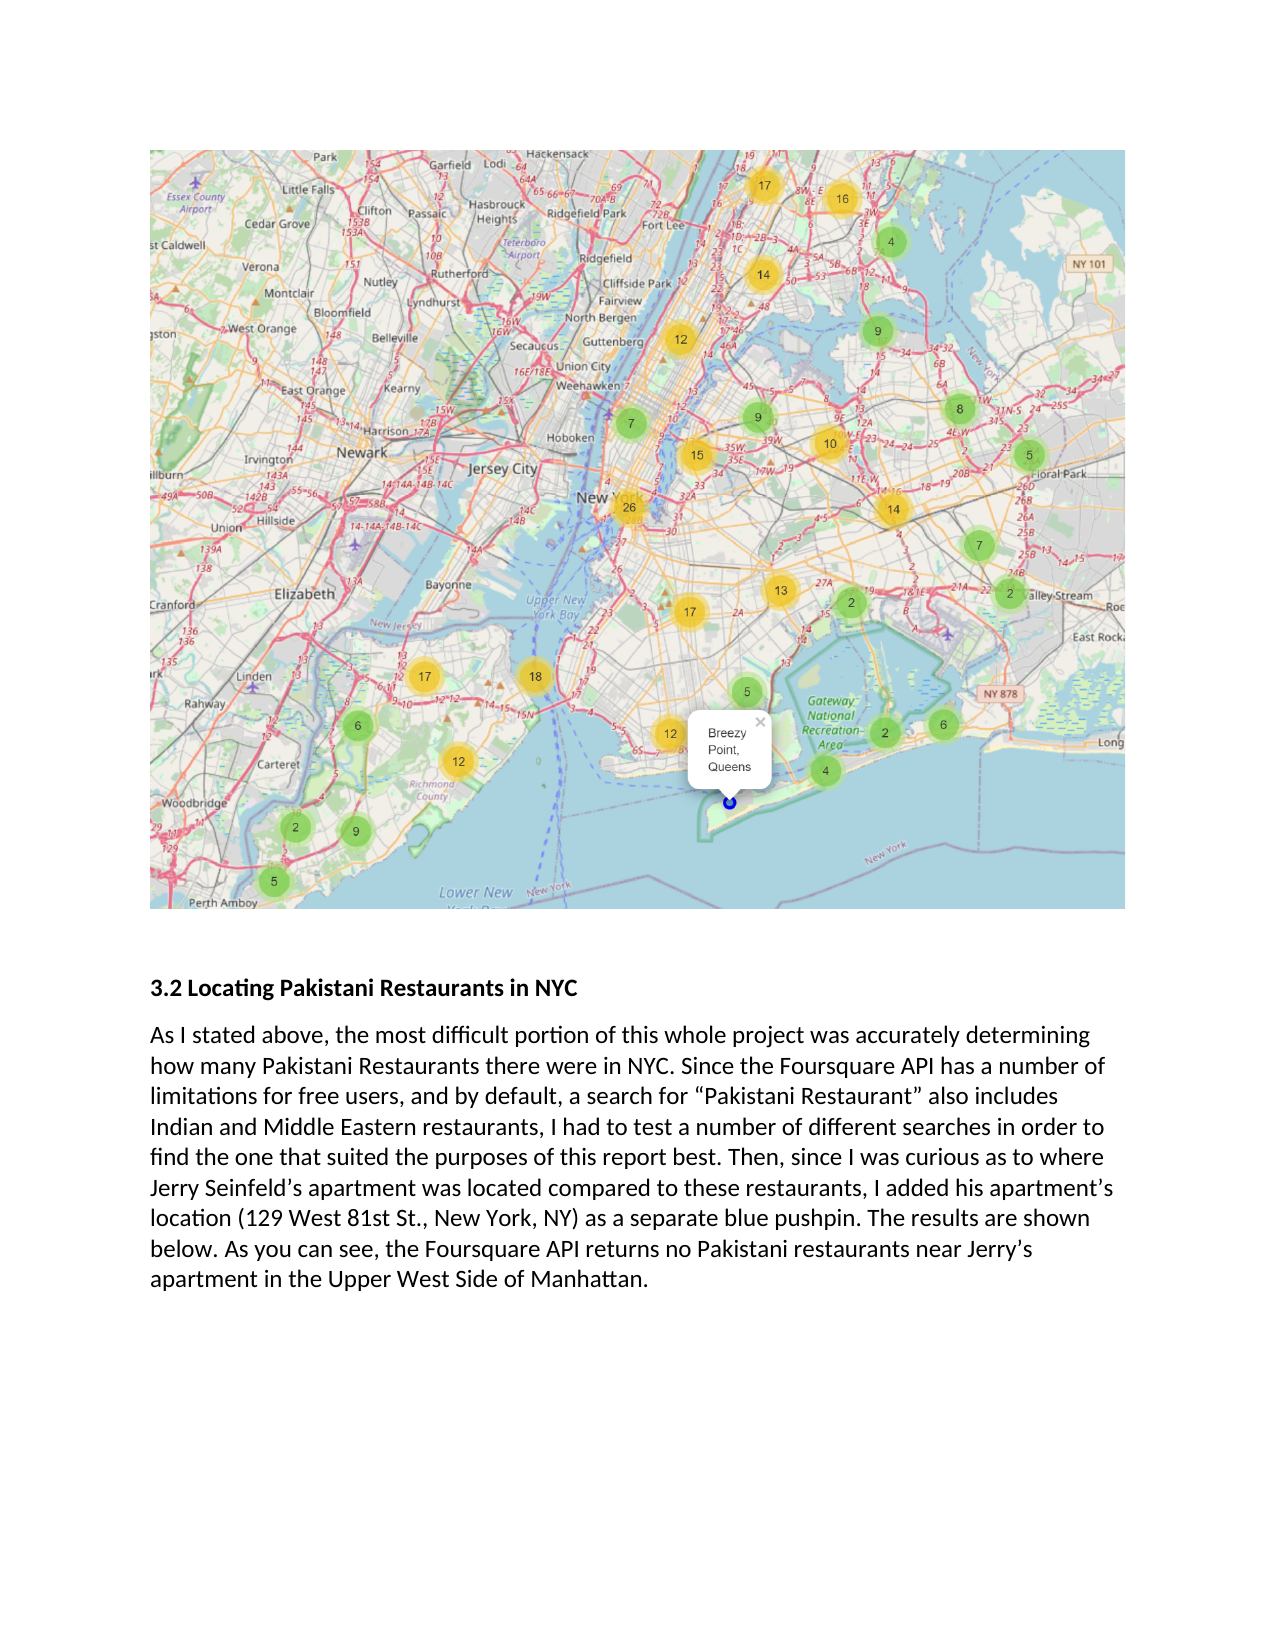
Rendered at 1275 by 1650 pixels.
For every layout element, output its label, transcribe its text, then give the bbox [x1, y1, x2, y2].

list Locating Pakistani Restaurants in NYC [150, 972, 1125, 1003]
text As I stated above, the most difficult portion of this whole project was accurately determining how many Pakistani Restaurants there were in NYC. Since the Foursquare API has a number of limitations for free users, and by default, a search for “Pakistani Restaurant” also includes Indian and Middle Eastern restaurants, I had to test a number of different searches in order to find the one that suited the purposes of this report best. Then, since I was curious as to where Jerry Seinfeld’s apartment was located compared to these restaurants, I added his apartment’s location (129 West 81st St., New York, NY) as a separate blue pushpin. The results are shown below. As you can see, the Foursquare API returns no Pakistani restaurants near Jerry’s apartment in the Upper West Side of Manhattan. [150, 1019, 1125, 1294]
picture [150, 150, 1125, 909]
